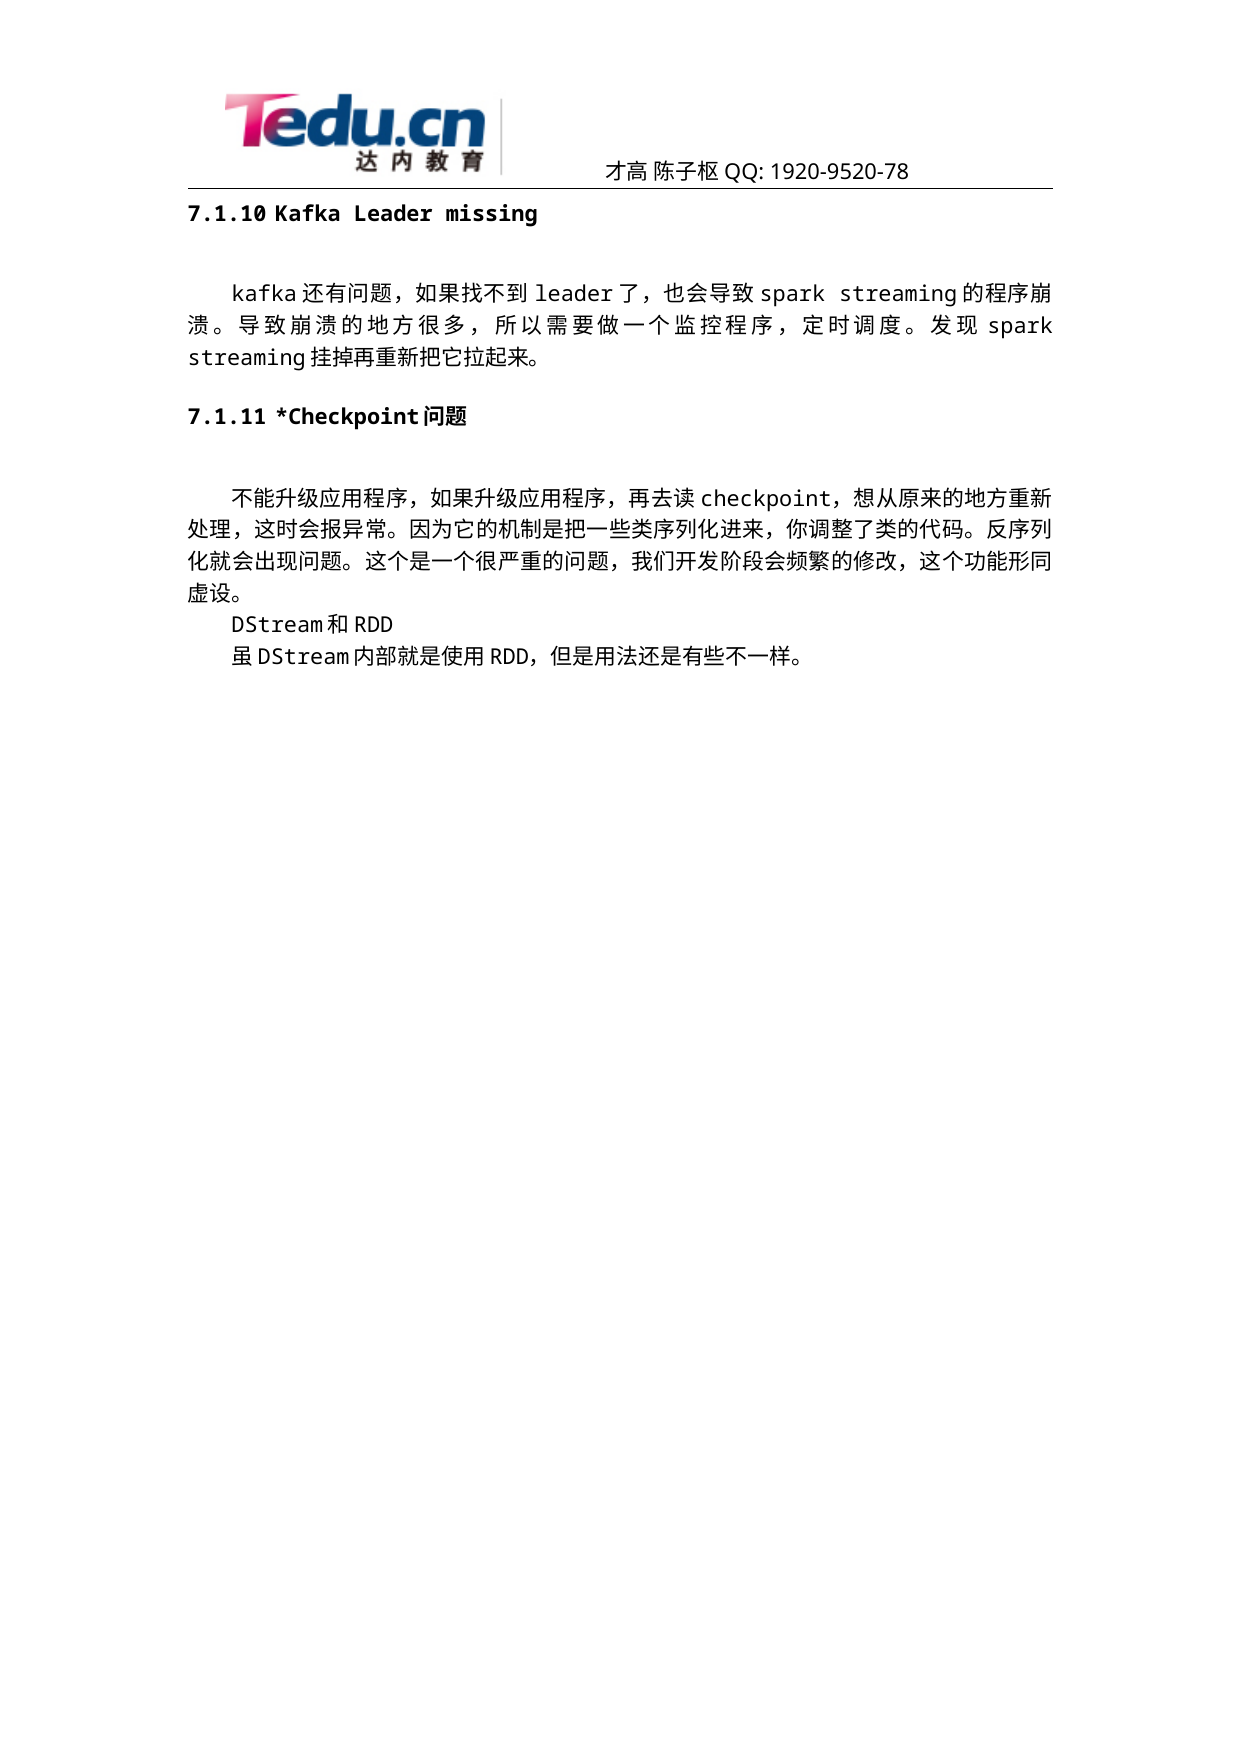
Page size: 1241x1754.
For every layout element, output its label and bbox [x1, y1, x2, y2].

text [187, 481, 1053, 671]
picture [225, 88, 507, 180]
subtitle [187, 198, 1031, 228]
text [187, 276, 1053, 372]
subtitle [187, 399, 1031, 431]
